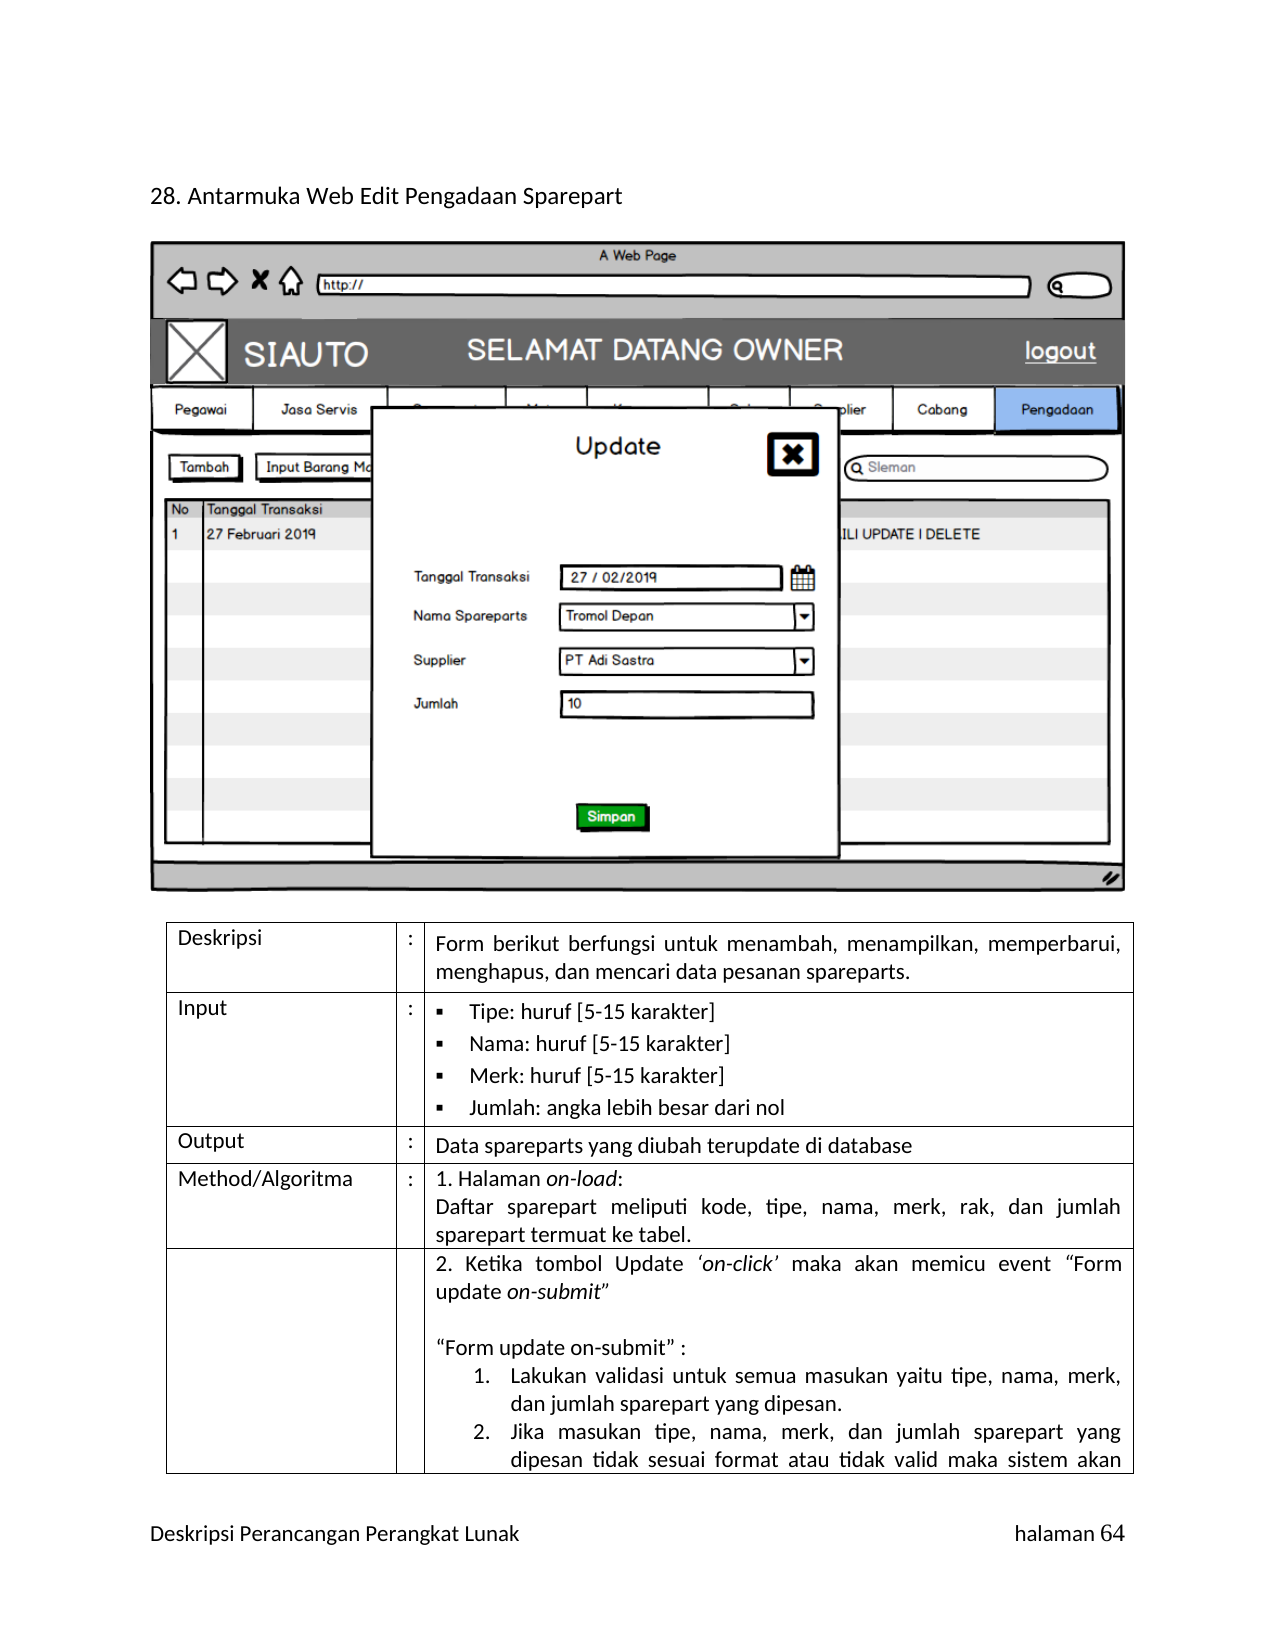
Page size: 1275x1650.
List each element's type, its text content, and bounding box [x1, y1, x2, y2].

table_cell Method/Algoritma [167, 1164, 396, 1248]
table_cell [425, 1249, 1133, 1473]
table_cell ▪ Tipe: huruf [5-15 karakter] ▪ Nama: huruf [5-15 karakter] ▪ Merk: huruf [5-15 karakter] ▪ Jumlah: angka lebih besar dari nol [425, 993, 1133, 1126]
table_cell : [397, 1164, 424, 1248]
table_cell [397, 1249, 424, 1473]
table_cell [167, 1249, 396, 1473]
table_header : [397, 923, 424, 992]
table_header Deskripsi [167, 923, 396, 992]
table_cell : [397, 993, 424, 1126]
table_cell Output [167, 1127, 396, 1163]
table_cell : [397, 1127, 424, 1163]
table_header Form berikut berfungsi untuk menambah, menampilkan, memperbarui, menghapus, dan mencari data pesanan spareparts. [425, 923, 1133, 992]
table_cell Input [167, 993, 396, 1126]
list Antarmuka Web Edit Pengadaan Sparepart [150, 181, 1125, 211]
picture [150, 241, 1125, 892]
table_cell 1. Halaman on-load: Daftar sparepart meliputi kode, tipe, nama, merk, rak, dan jumlah sparepart termuat ke tabel. [425, 1164, 1133, 1248]
table_cell Data spareparts yang diubah terupdate di database [425, 1127, 1133, 1163]
